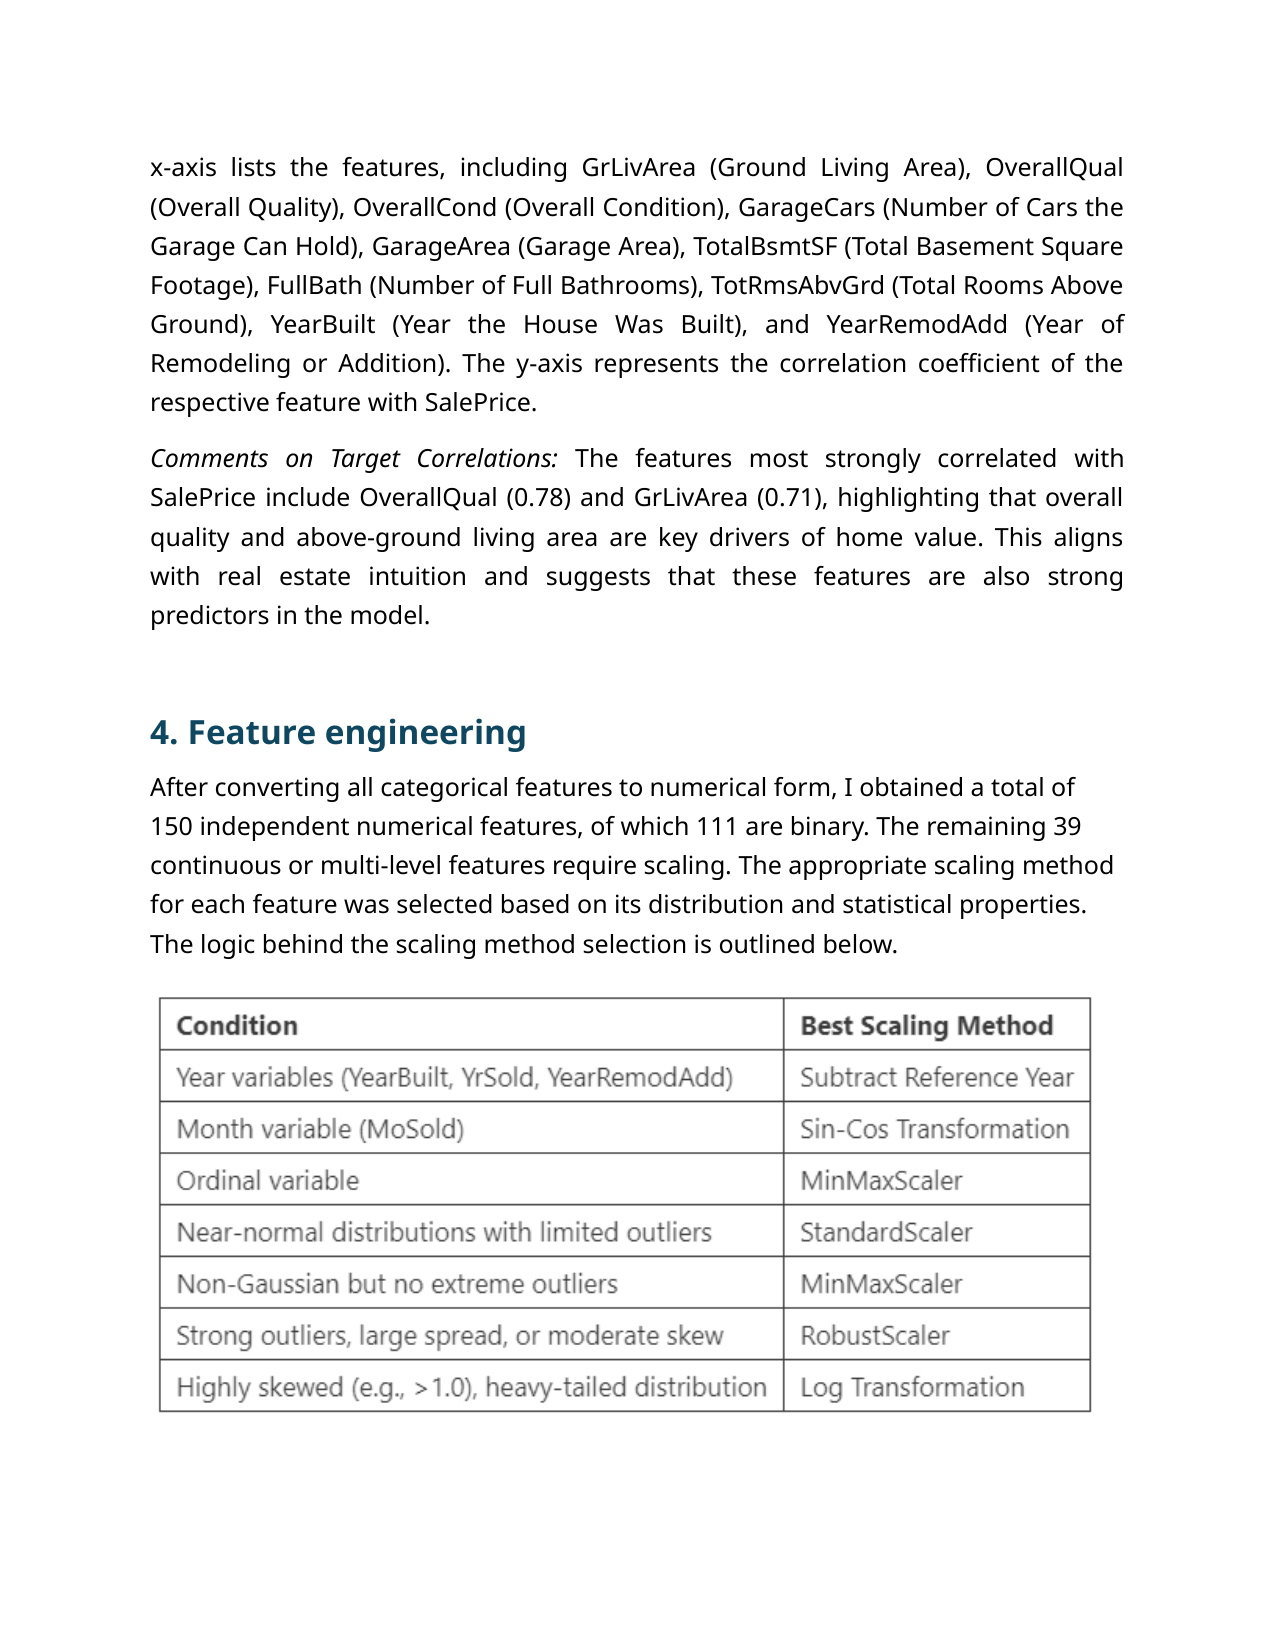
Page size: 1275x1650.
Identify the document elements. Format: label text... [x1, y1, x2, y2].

text After converting all categorical features to numerical form, I obtained a total of 150 independent numerical features, of which 111 are binary. The remaining 39 continuous or multi-level features require scaling. The appropriate scaling method for each feature was selected based on its distribution and statistical properties. The logic behind the scaling method selection is outlined below. [150, 770, 1125, 960]
subtitle Feature engineering [150, 709, 1125, 754]
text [150, 150, 1125, 419]
text Comments on Target Correlations: The features most strongly correlated with SalePrice include OverallQual (0.78) and GrLivArea (0.71), highlighting that overall quality and above-ground living area are key drivers of home value. This aligns with real estate intuition and suggests that these features are also strong predictors in the model. [150, 441, 1125, 632]
picture [150, 982, 1096, 1417]
